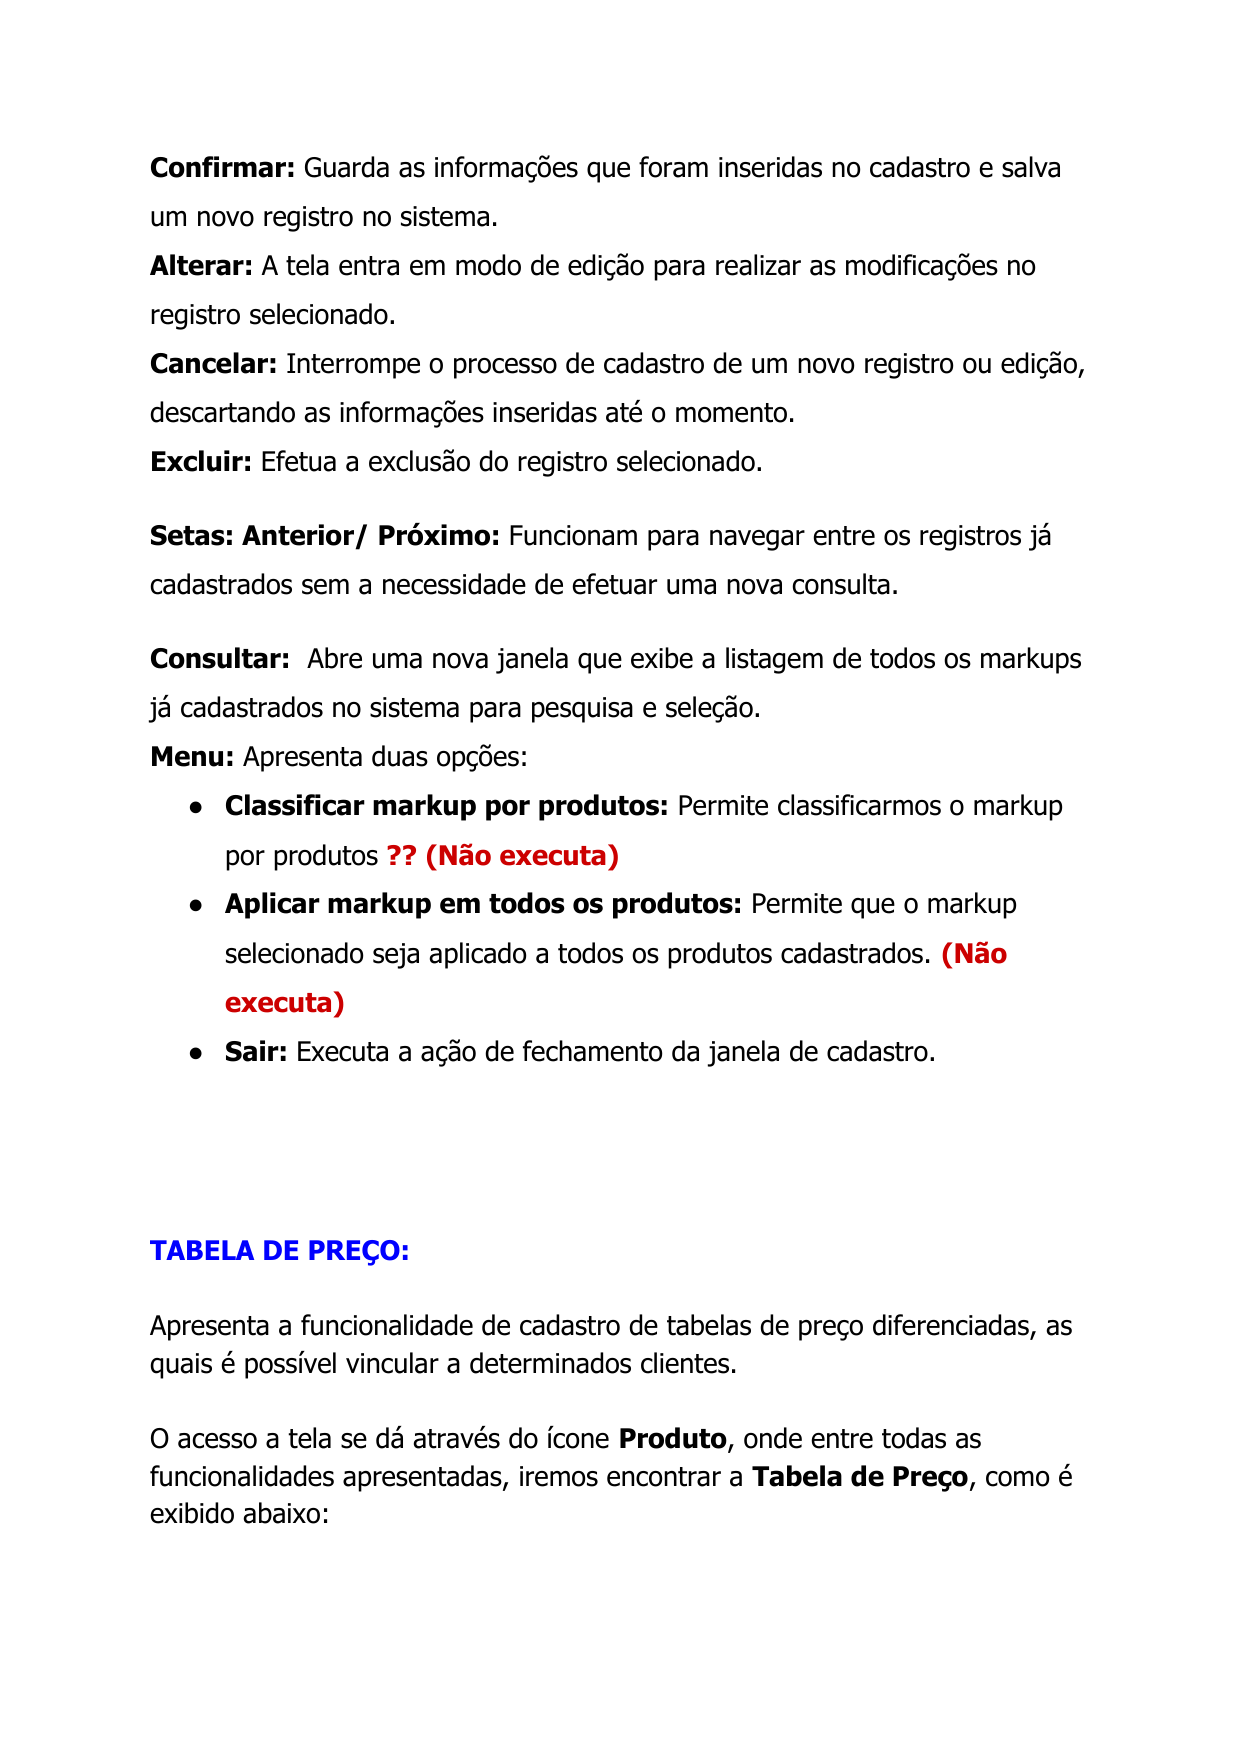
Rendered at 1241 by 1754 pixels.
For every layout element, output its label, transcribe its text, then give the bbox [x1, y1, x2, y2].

text Menu: Apresenta duas opções: [150, 740, 1090, 772]
text Apresenta a funcionalidade de cadastro de tabelas de preço diferenciadas, as quais é possível vincular a determinados clientes. [150, 1309, 1090, 1379]
text TABELA DE PREÇO: [150, 1233, 1090, 1266]
text Alterar: A tela entra em modo de edição para realizar as modificações no registro selecionado. [150, 248, 1090, 330]
list Aplicar markup em todos os produtos: Permite que o markup selecionado seja aplicado a todos os produtos cadastrados. (Não executa) [187, 887, 1090, 1018]
text Cancelar: Interrompe o processo de cadastro de um novo registro ou edição, descartando as informações inseridas até o momento. [150, 346, 1090, 428]
list Sair: Executa a ação de fechamento da janela de cadastro. [187, 1034, 1090, 1067]
text Excluir: Efetua a exclusão do registro selecionado. [150, 444, 1090, 477]
text Consultar: Abre uma nova janela que exibe a listagem de todos os markups já cadastrados no sistema para pesquisa e seleção. [150, 642, 1090, 723]
list Classificar markup por produtos: Permite classificarmos o markup por produtos ?? (Não executa) [187, 789, 1090, 871]
text O acesso a tela se dá através do ícone Produto, onde entre todas as funcionalidades apresentadas, iremos encontrar a Tabela de Preço, como é exibido abaixo: [150, 1422, 1090, 1529]
text Setas: Anterior/ Próximo: Funcionam para navegar entre os registros já cadastrados sem a necessidade de efetuar uma nova consulta. [150, 518, 1090, 600]
text Confirmar: Guarda as informações que foram inseridas no cadastro e salva um novo registro no sistema. [150, 150, 1090, 232]
